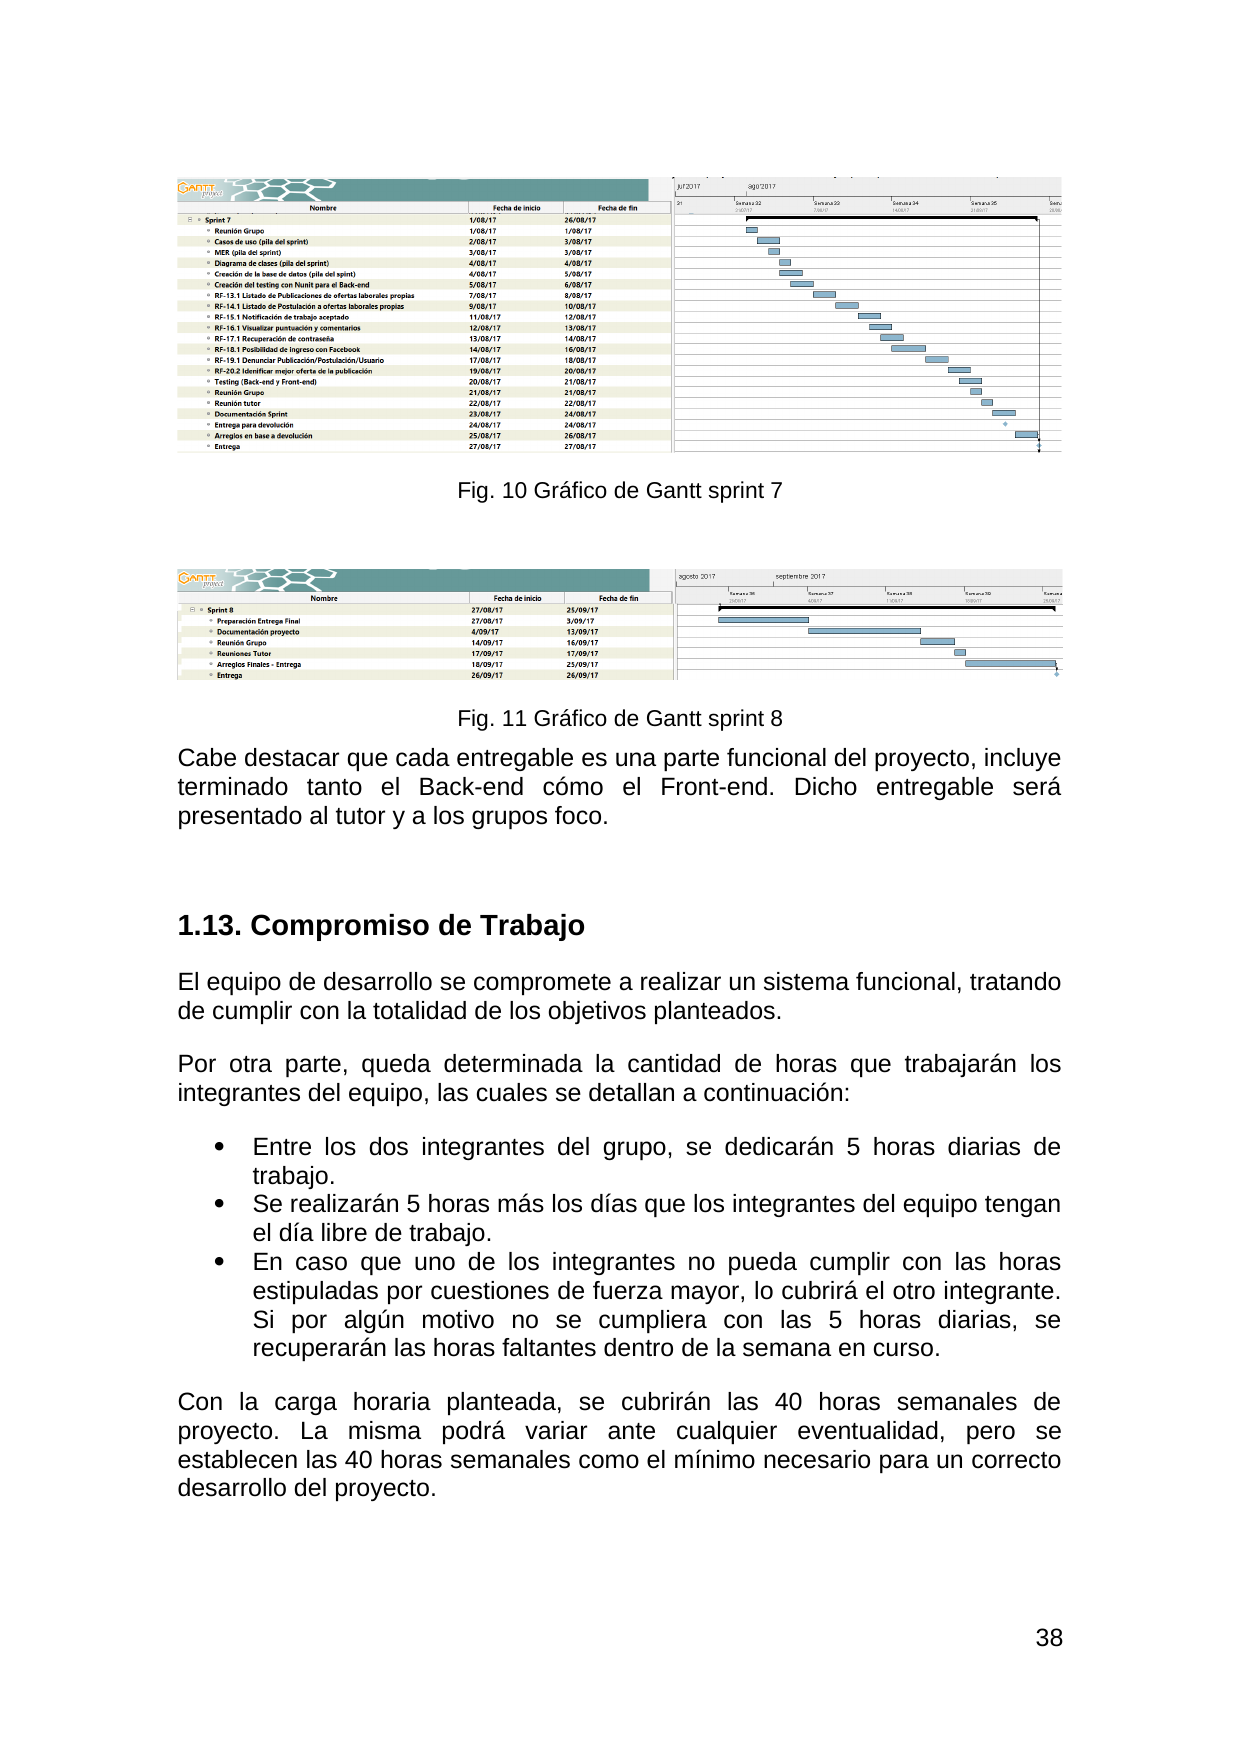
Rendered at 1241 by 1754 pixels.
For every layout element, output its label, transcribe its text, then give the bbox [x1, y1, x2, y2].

text Fig. 10 Gráfico de Gantt sprint 7 [189, 477, 1051, 503]
text Cabe destacar que cada entregable es una parte funcional del proyecto, incluye terminado tanto el Back-end cómo el Front-end. Dicho entregable será presentado al tutor y a los grupos foco. [177, 743, 1063, 829]
text Por otra parte, queda determinada la cantidad de horas que trabajarán los integrantes del equipo, las cuales se detallan a continuación: [177, 1049, 1063, 1107]
text Con la carga horaria planteada, se cubrirán las 40 horas semanales de proyecto. La misma podrá variar ante cualquier eventualidad, pero se establecen las 40 horas semanales como el mínimo necesario para un correcto desarrollo del proyecto. [177, 1387, 1063, 1502]
picture [177, 569, 1063, 680]
text El equipo de desarrollo se compromete a realizar un sistema funcional, tratando de cumplir con la totalidad de los objetivos planteados. [177, 967, 1063, 1024]
list Se realizarán 5 horas más los días que los integrantes del equipo tengan el día libre de trabajo. [215, 1189, 1063, 1247]
text Fig. 11 Gráfico de Gantt sprint 8 [189, 704, 1051, 731]
text 1.13. Compromiso de Trabajo [177, 908, 1063, 942]
picture [177, 177, 1063, 453]
list En caso que uno de los integrantes no pueda cumplir con las horas estipuladas por cuestiones de fuerza mayor, lo cubrirá el otro integrante. Si por algún motivo no se cumpliera con las 5 horas diarias, se recuperarán las horas faltantes dentro de la semana en curso. [215, 1247, 1063, 1362]
list Entre los dos integrantes del grupo, se dedicarán 5 horas diarias de trabajo. [215, 1132, 1063, 1189]
